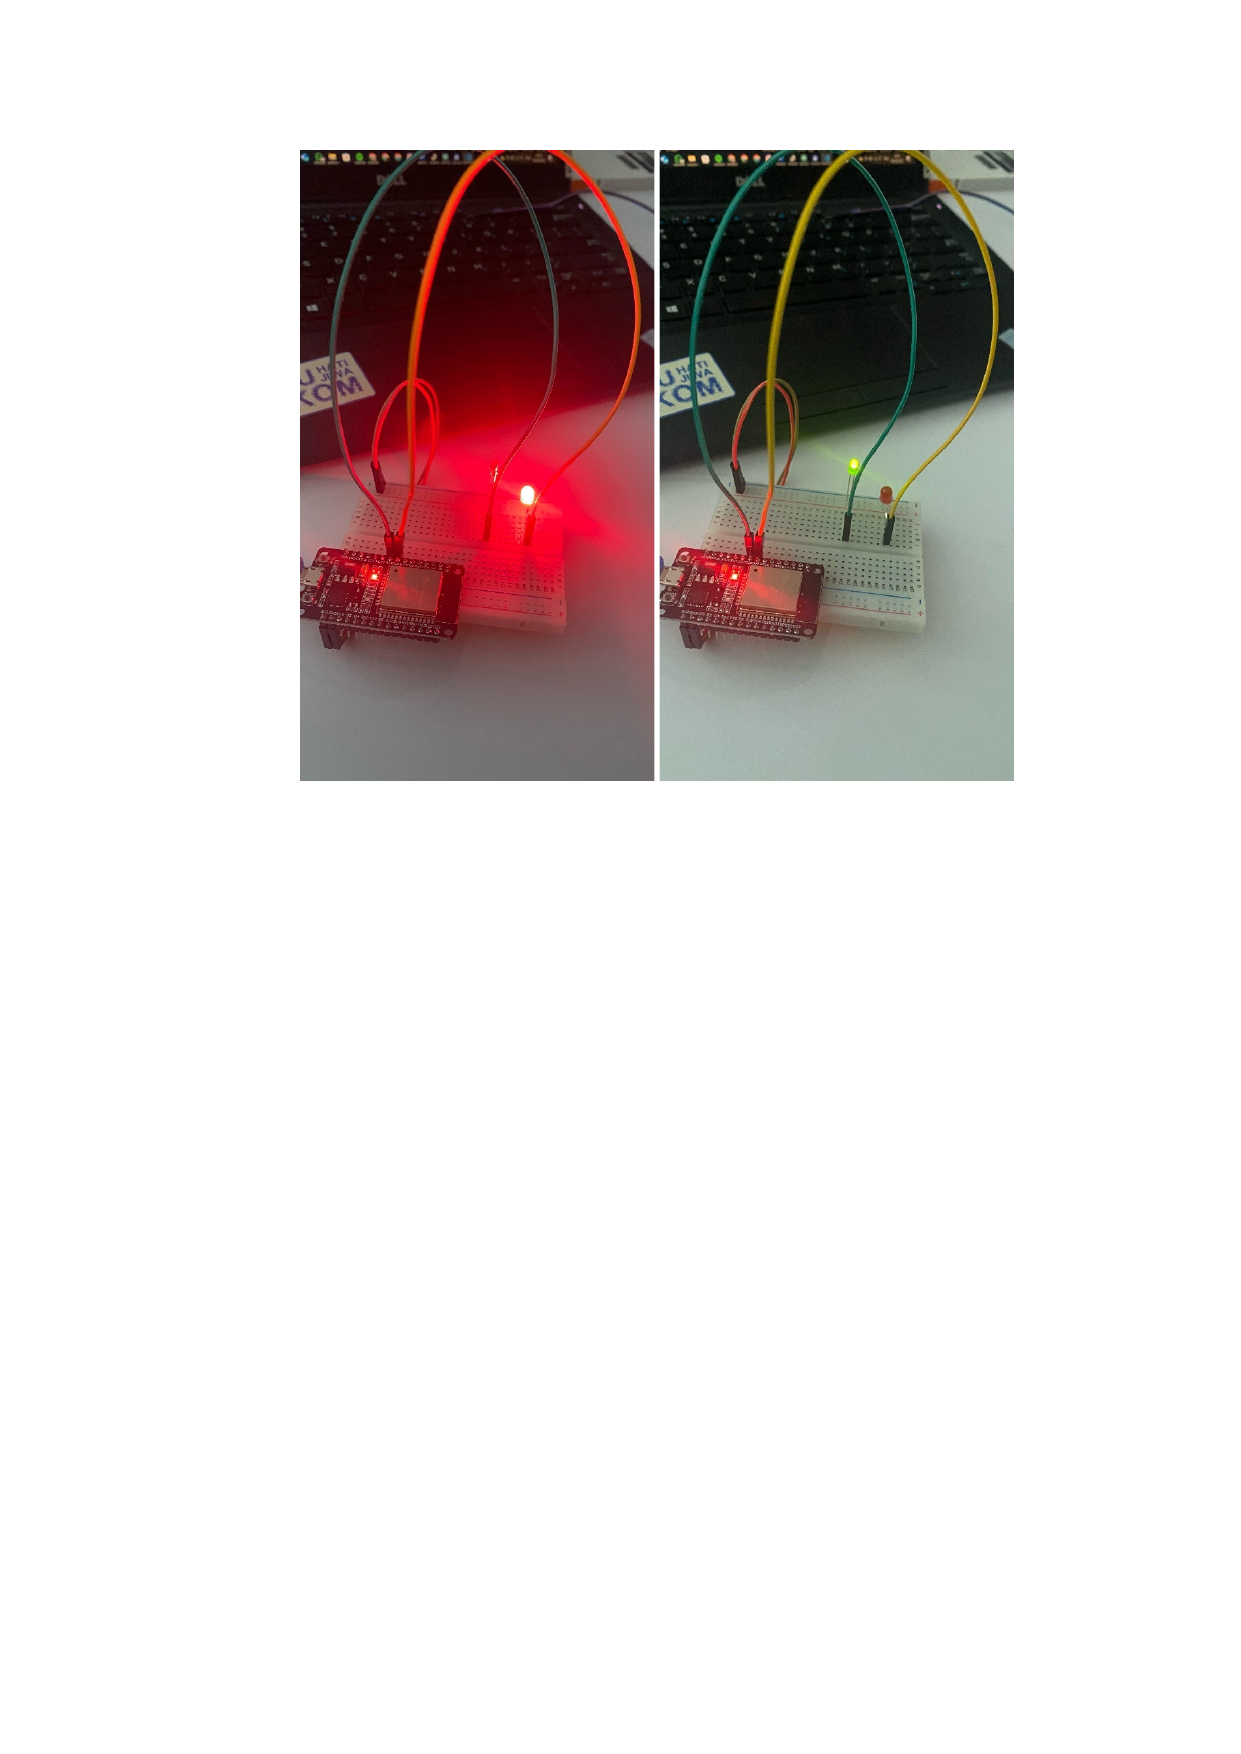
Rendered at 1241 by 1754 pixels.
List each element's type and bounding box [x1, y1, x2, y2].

picture [659, 150, 1014, 781]
picture [300, 150, 655, 781]
